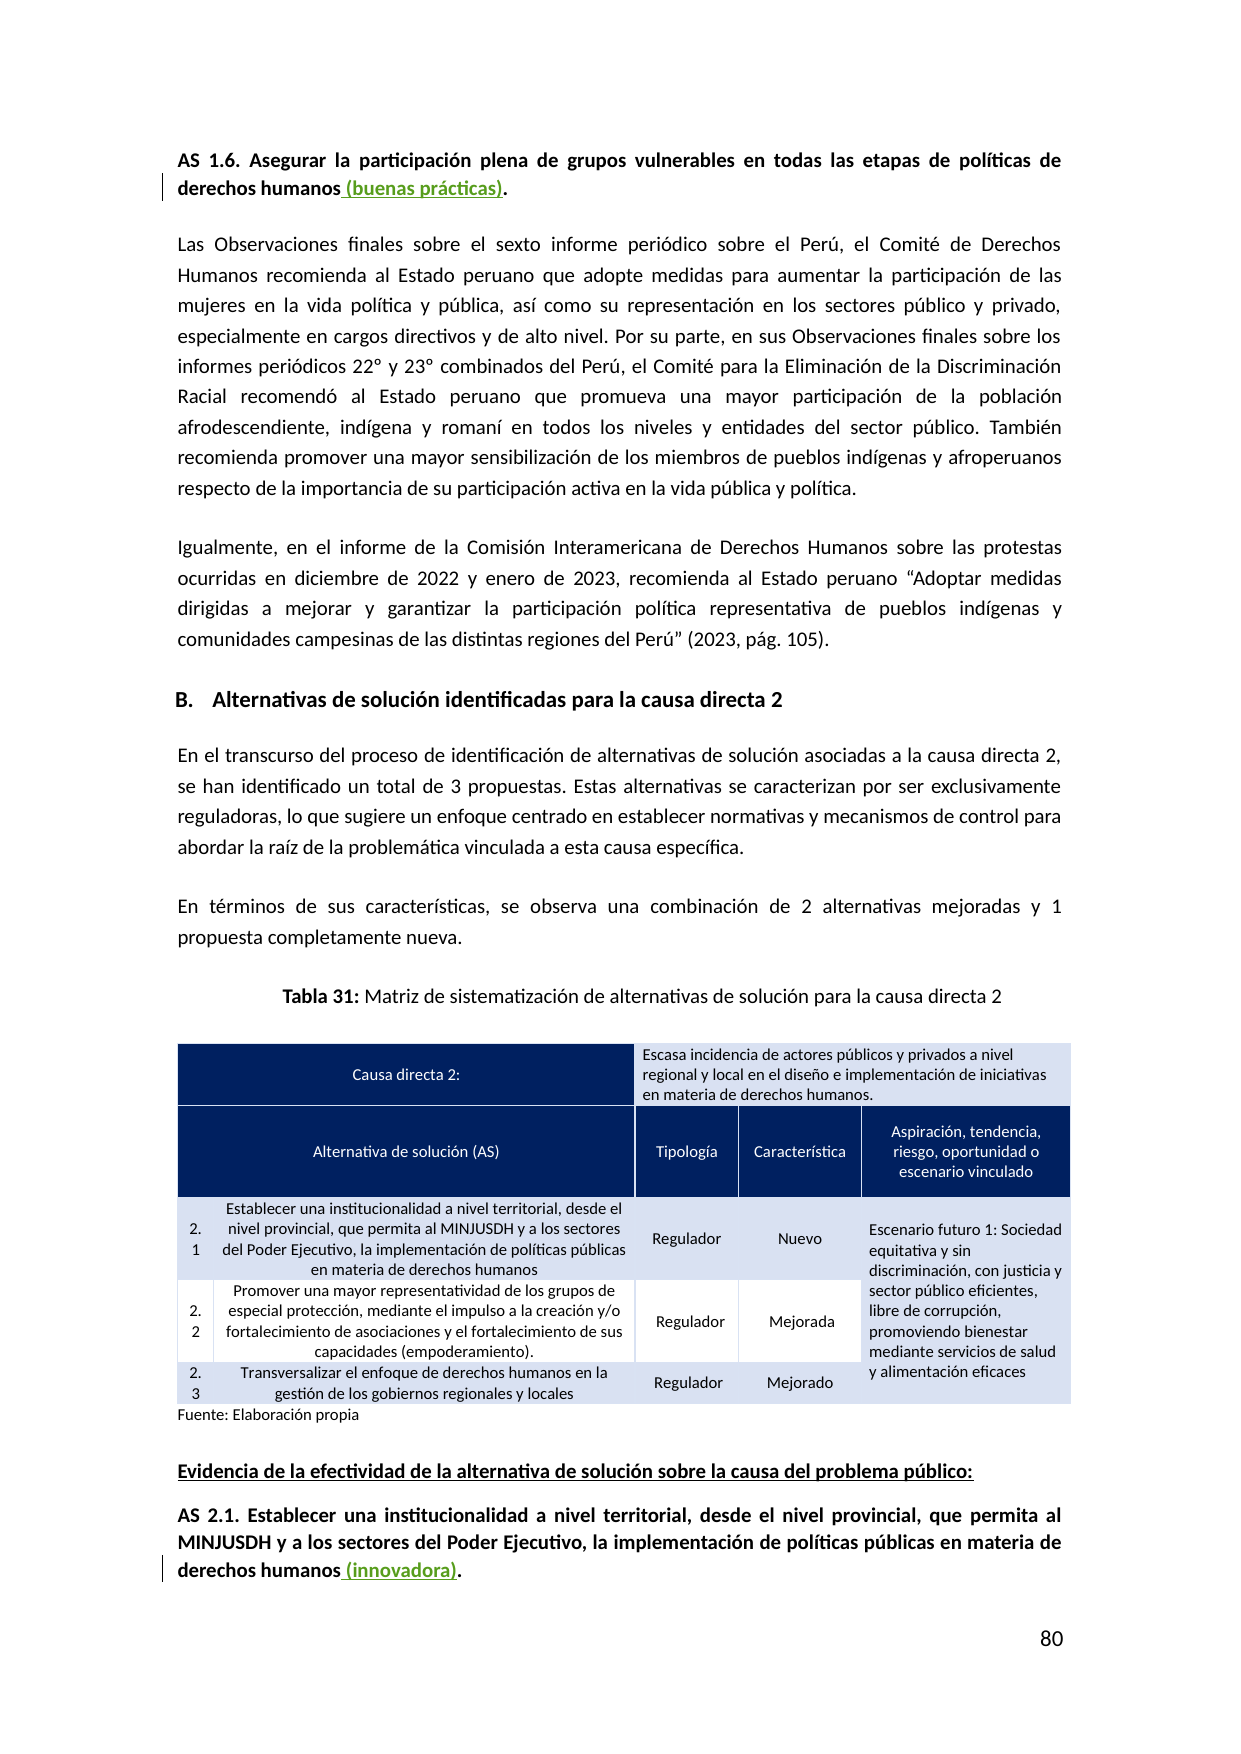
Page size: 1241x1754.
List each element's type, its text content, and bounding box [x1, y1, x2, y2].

table_cell Nuevo [739, 1198, 861, 1279]
table_cell 2.1 [178, 1198, 213, 1279]
text En términos de sus características, se observa una combinación de 2 alternativas mejoradas y 1 propuesta completamente nueva. [177, 893, 1063, 949]
table_header Escasa incidencia de actores públicos y privados a nivel regional y local en el diseño e implementación de iniciativas en materia de derechos humanos. [636, 1044, 1070, 1105]
table_cell Mejorada [739, 1280, 861, 1362]
table_header Causa directa 2: [178, 1044, 634, 1105]
table_cell Transversalizar el enfoque de derechos humanos en la gestión de los gobiernos regionales y locales [214, 1363, 634, 1403]
text AS 2.1. Establecer una institucionalidad a nivel territorial, desde el nivel provincial, que permita al MINJUSDH y a los sectores del Poder Ejecutivo, la implementación de políticas públicas en materia de derechos humanos. [177, 1502, 1063, 1582]
table_cell Regulador [636, 1363, 738, 1403]
text En el transcurso del proceso de identificación de alternativas de solución asociadas a la causa directa 2, se han identificado un total de 3 propuestas. Estas alternativas se caracterizan por ser exclusivamente reguladoras, lo que sugiere un enfoque centrado en establecer normativas y mecanismos de control para abordar la raíz de la problemática vinculada a esta causa específica. [177, 743, 1063, 859]
text Tabla 31: Matriz de sistematización de alternativas de solución para la causa directa 2 [221, 983, 1063, 1009]
table_cell Regulador [636, 1280, 738, 1362]
text AS 1.6. Asegurar la participación plena de grupos vulnerables en todas las etapas de políticas de derechos humanos. [177, 148, 1063, 201]
table_cell Característica [739, 1106, 861, 1197]
table_cell Escenario futuro 1: Sociedad equitativa y sin discriminación, con justicia y sector público eficientes, libre de corrupción, promoviendo bienestar mediante servicios de salud y alimentación eficaces [862, 1198, 1070, 1403]
table_cell Aspiración, tendencia, riesgo, oportunidad o escenario vinculado [862, 1106, 1070, 1197]
table_cell Tipología [636, 1106, 738, 1197]
text Las Observaciones finales sobre el sexto informe periódico sobre el Perú, el Comité de Derechos Humanos recomienda al Estado peruano que adopte medidas para aumentar la participación de las mujeres en la vida política y pública, así como su representación en los sectores público y privado, especialmente en cargos directivos y de alto nivel. Por su parte, en sus Observaciones finales sobre los informes periódicos 22º y 23º combinados del Perú, el Comité para la Eliminación de la Discriminación Racial recomendó al Estado peruano que promueva una mayor participación de la población afrodescendiente, indígena y romaní en todos los niveles y entidades del sector público. También recomienda promover una mayor sensibilización de los miembros de pueblos indígenas y afroperuanos respecto de la importancia de su participación activa en la vida pública y política. [177, 232, 1063, 500]
table_cell Regulador [636, 1198, 738, 1279]
table_cell Promover una mayor representatividad de los grupos de especial protección, mediante el impulso a la creación y/o fortalecimiento de asociaciones y el fortalecimiento de sus capacidades (empoderamiento). [214, 1280, 634, 1362]
subtitle Alternativas de solución identificadas para la causa directa 2 [175, 685, 1063, 713]
table_cell Mejorado [739, 1363, 861, 1403]
table_cell 2.3 [178, 1363, 213, 1403]
text Fuente: Elaboración propia [177, 1404, 1063, 1425]
text Igualmente, en el informe de la Comisión Interamericana de Derechos Humanos sobre las protestas ocurridas en diciembre de 2022 y enero de 2023, recomienda al Estado peruano “Adoptar medidas dirigidas a mejorar y garantizar la participación política representativa de pueblos indígenas y comunidades campesinas de las distintas regiones del Perú” (2023, pág. 105). [177, 534, 1063, 651]
text Evidencia de la efectividad de la alternativa de solución sobre la causa del problema público: [177, 1458, 1063, 1483]
table_cell 2.2 [178, 1280, 213, 1362]
table_cell Alternativa de solución (AS) [178, 1106, 634, 1197]
table_cell Establecer una institucionalidad a nivel territorial, desde el nivel provincial, que permita al MINJUSDH y a los sectores del Poder Ejecutivo, la implementación de políticas públicas en materia de derechos humanos [214, 1198, 634, 1279]
